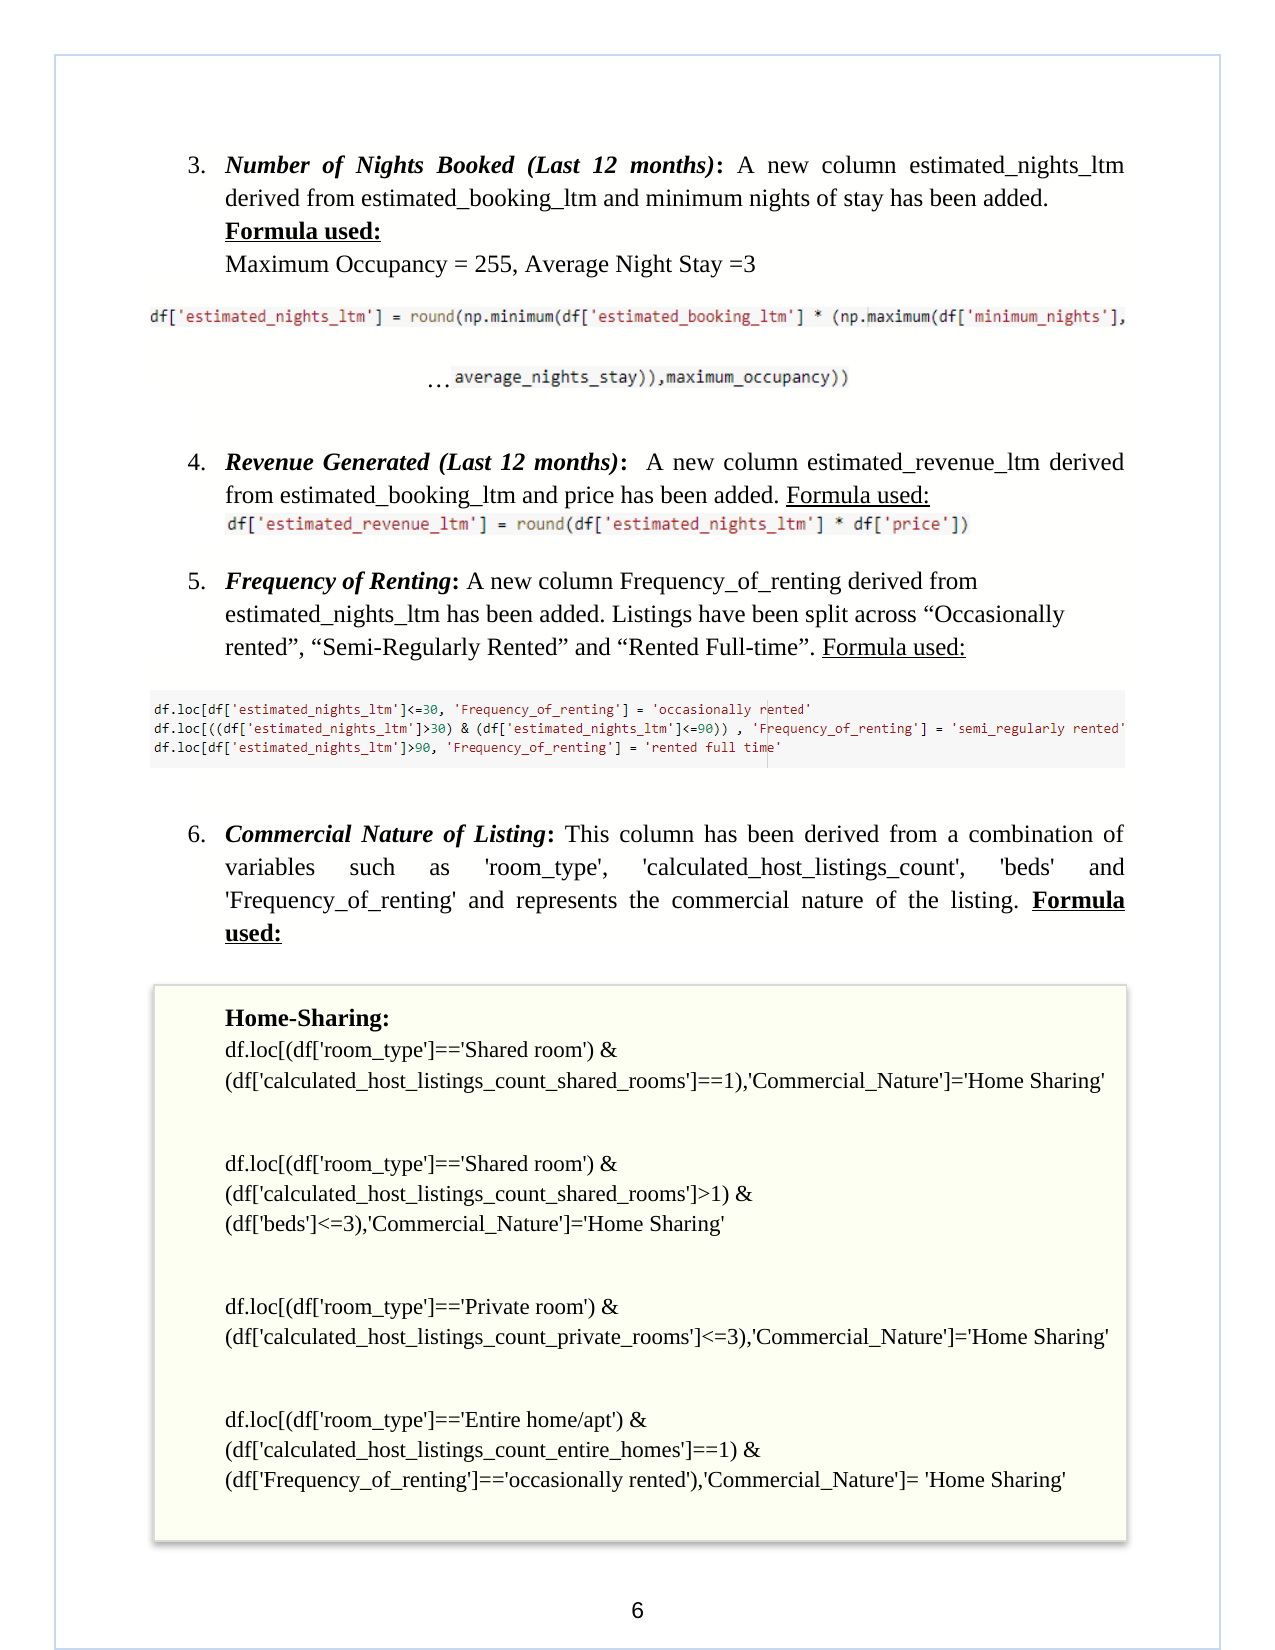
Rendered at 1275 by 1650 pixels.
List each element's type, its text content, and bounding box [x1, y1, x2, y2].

text df.loc[(df['room_type']=='Entire home/apt') & (df['calculated_host_listings_count_entire_homes']==1) & (df['Frequency_of_renting']=='occasionally rented'),'Commercial_Nature']= 'Home Sharing' [225, 1406, 1125, 1493]
list Frequency of Renting: A new column Frequency_of_renting derived from estimated_nights_ltm has been added. Listings have been split across “Occasionally rented”, “Semi-Regularly Rented” and “Rented Full-time”. Formula used: [187, 566, 1125, 661]
list Number of Nights Booked (Last 12 months): A new column estimated_nights_ltm derived from estimated_booking_ltm and minimum nights of stay has been added. [187, 150, 1125, 212]
list Maximum Occupancy = 255, Average Night Stay =3 [225, 249, 1125, 278]
text df.loc[(df['room_type']=='Private room') & (df['calculated_host_listings_count_private_rooms']<=3),'Commercial_Nature']='Home Sharing' [225, 1293, 1125, 1349]
text … [150, 327, 1125, 393]
list Commercial Nature of Listing: This column has been derived from a combination of variables such as 'room_type', 'calculated_host_listings_count', 'beds' and 'Frequency_of_renting' and represents the commercial nature of the listing. Formula used: [187, 819, 1125, 946]
text df.loc[(df['room_type']=='Shared room') & (df['calculated_host_listings_count_shared_rooms']>1) & (df['beds']<=3),'Commercial_Nature']='Home Sharing' [225, 1149, 1125, 1236]
picture [150, 690, 1125, 768]
list Formula used: [225, 216, 1125, 245]
text df.loc[(df['room_type']=='Shared room') & (df['calculated_host_listings_count_shared_rooms']==1),'Commercial_Nature']='Home Sharing' [225, 1036, 1125, 1093]
picture [225, 513, 971, 535]
text Home-Sharing: [150, 1003, 1125, 1032]
list Revenue Generated (Last 12 months): A new column estimated_revenue_ltm derived from estimated_booking_ltm and price has been added. Formula used: [187, 447, 1125, 509]
picture [451, 366, 849, 388]
picture [150, 307, 1125, 327]
